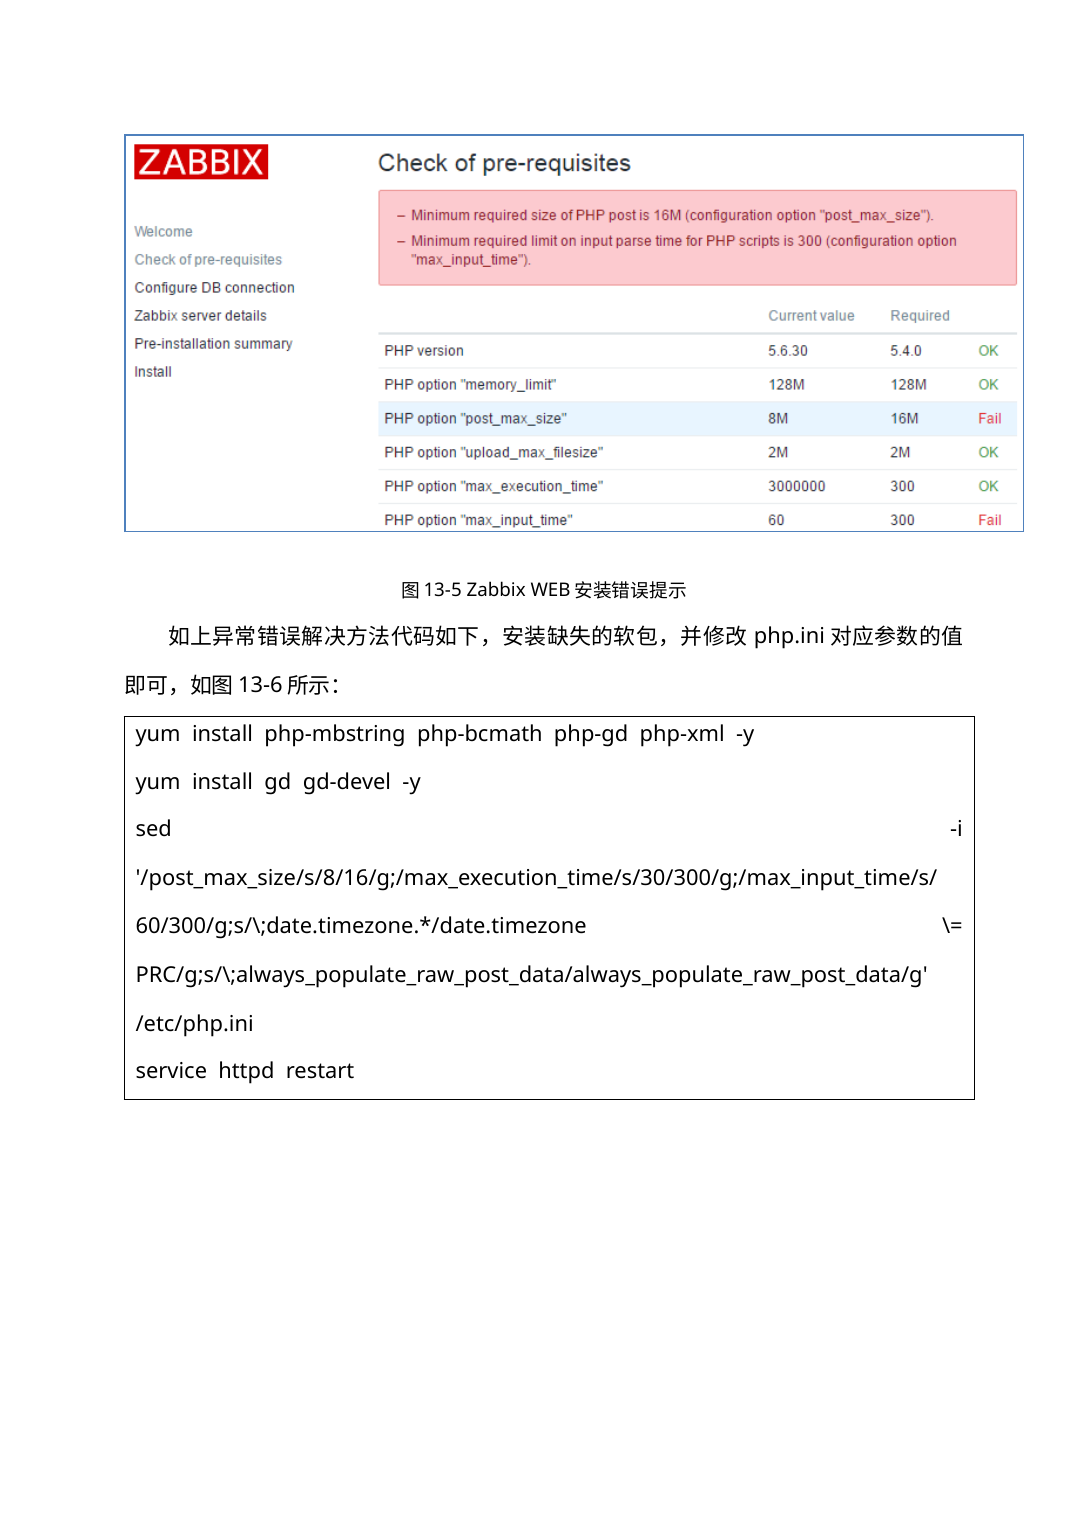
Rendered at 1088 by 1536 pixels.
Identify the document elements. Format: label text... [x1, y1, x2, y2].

text 如上异常错误解决方法代码如下，安装缺失的软包，并修改php.ini对应参数的值即可，如图13-6所示： [124, 619, 963, 700]
picture [126, 136, 1023, 531]
text 图13-5 Zabbix WEB安装错误提示 [124, 532, 963, 605]
table_header yum install php-mbstring php-bcmath php-gd php-xml -y yum install gd gd-devel -y sed -i '/post_max_size/s/8/16/g;/max_execution_time/s/30/300/g;/max_input_time/s/60/300/g;s/\;date.timezone.*/date.timezone \= PRC/g;s/\;always_populate_raw_post_data/always_populate_raw_post_data/g' /etc/php.ini service httpd restart [125, 717, 974, 1099]
